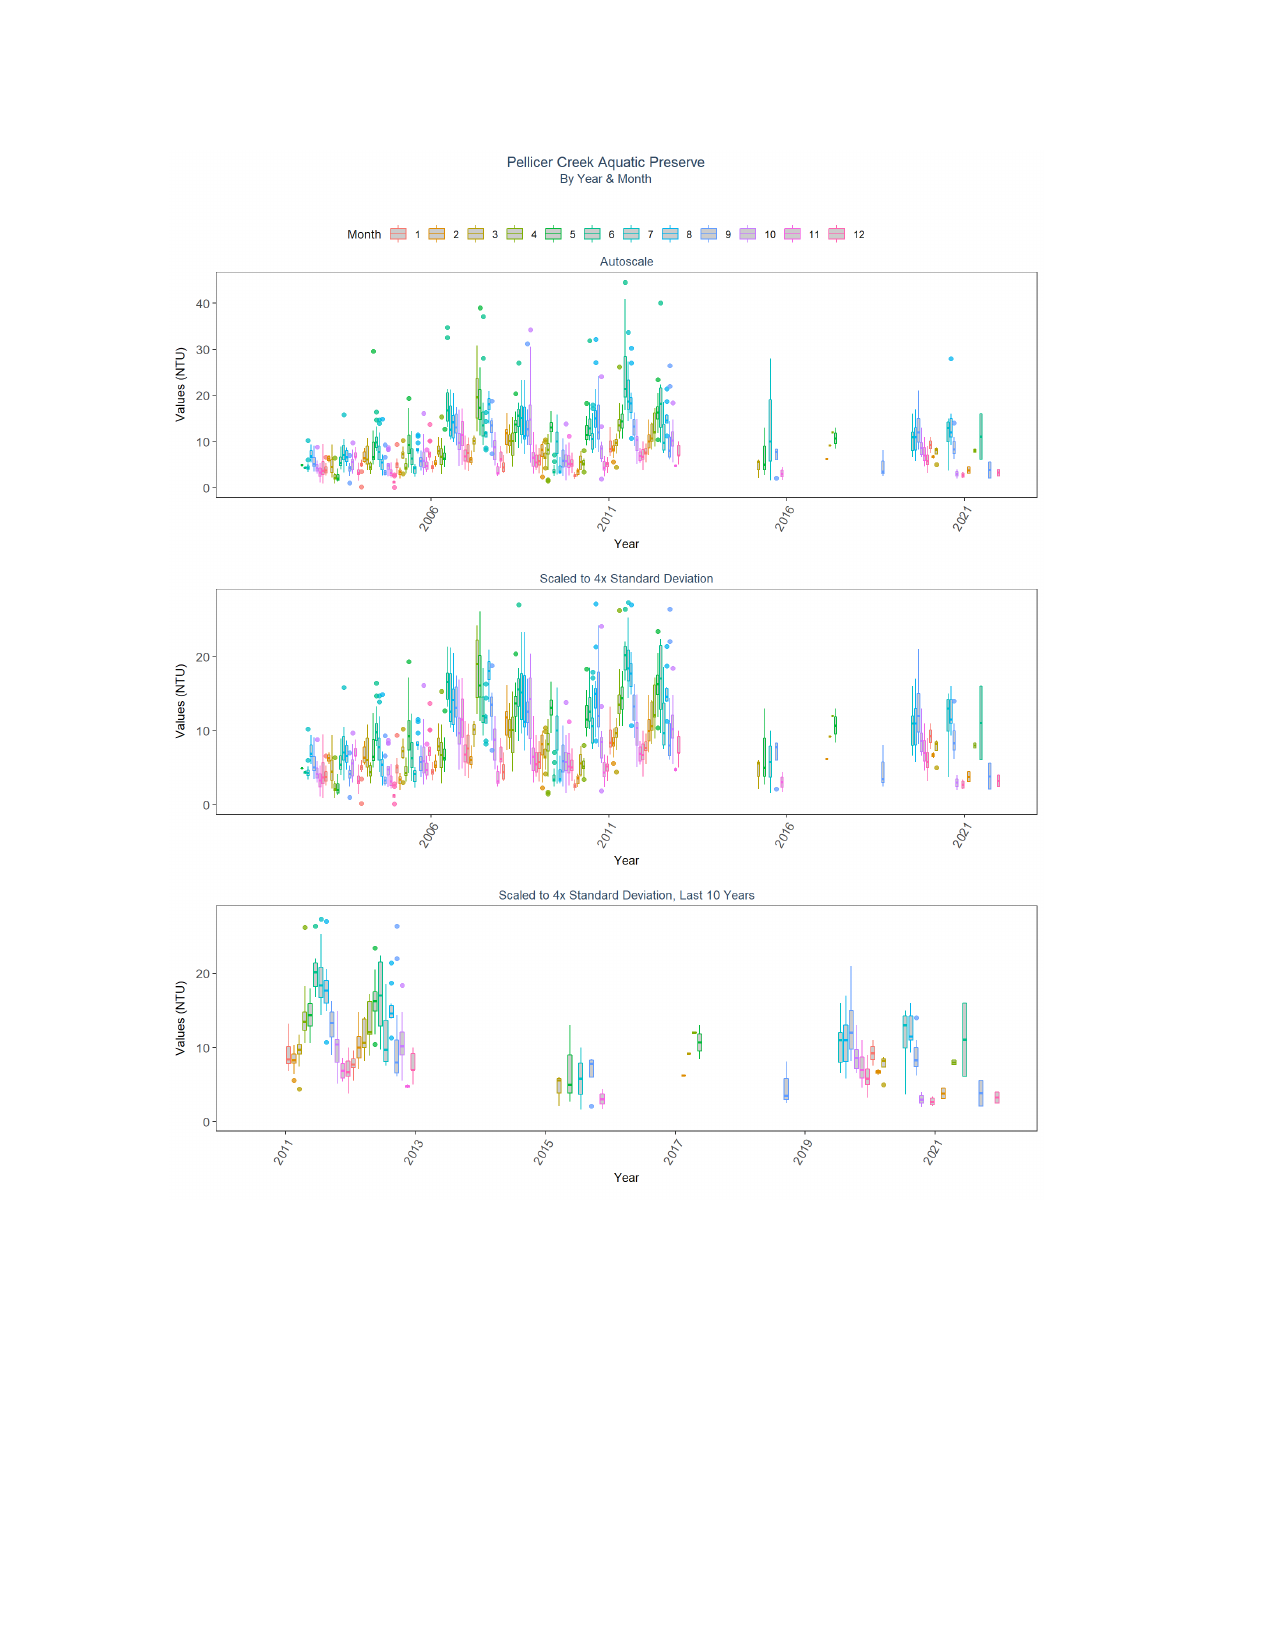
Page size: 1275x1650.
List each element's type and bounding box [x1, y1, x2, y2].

picture [168, 150, 1044, 1200]
